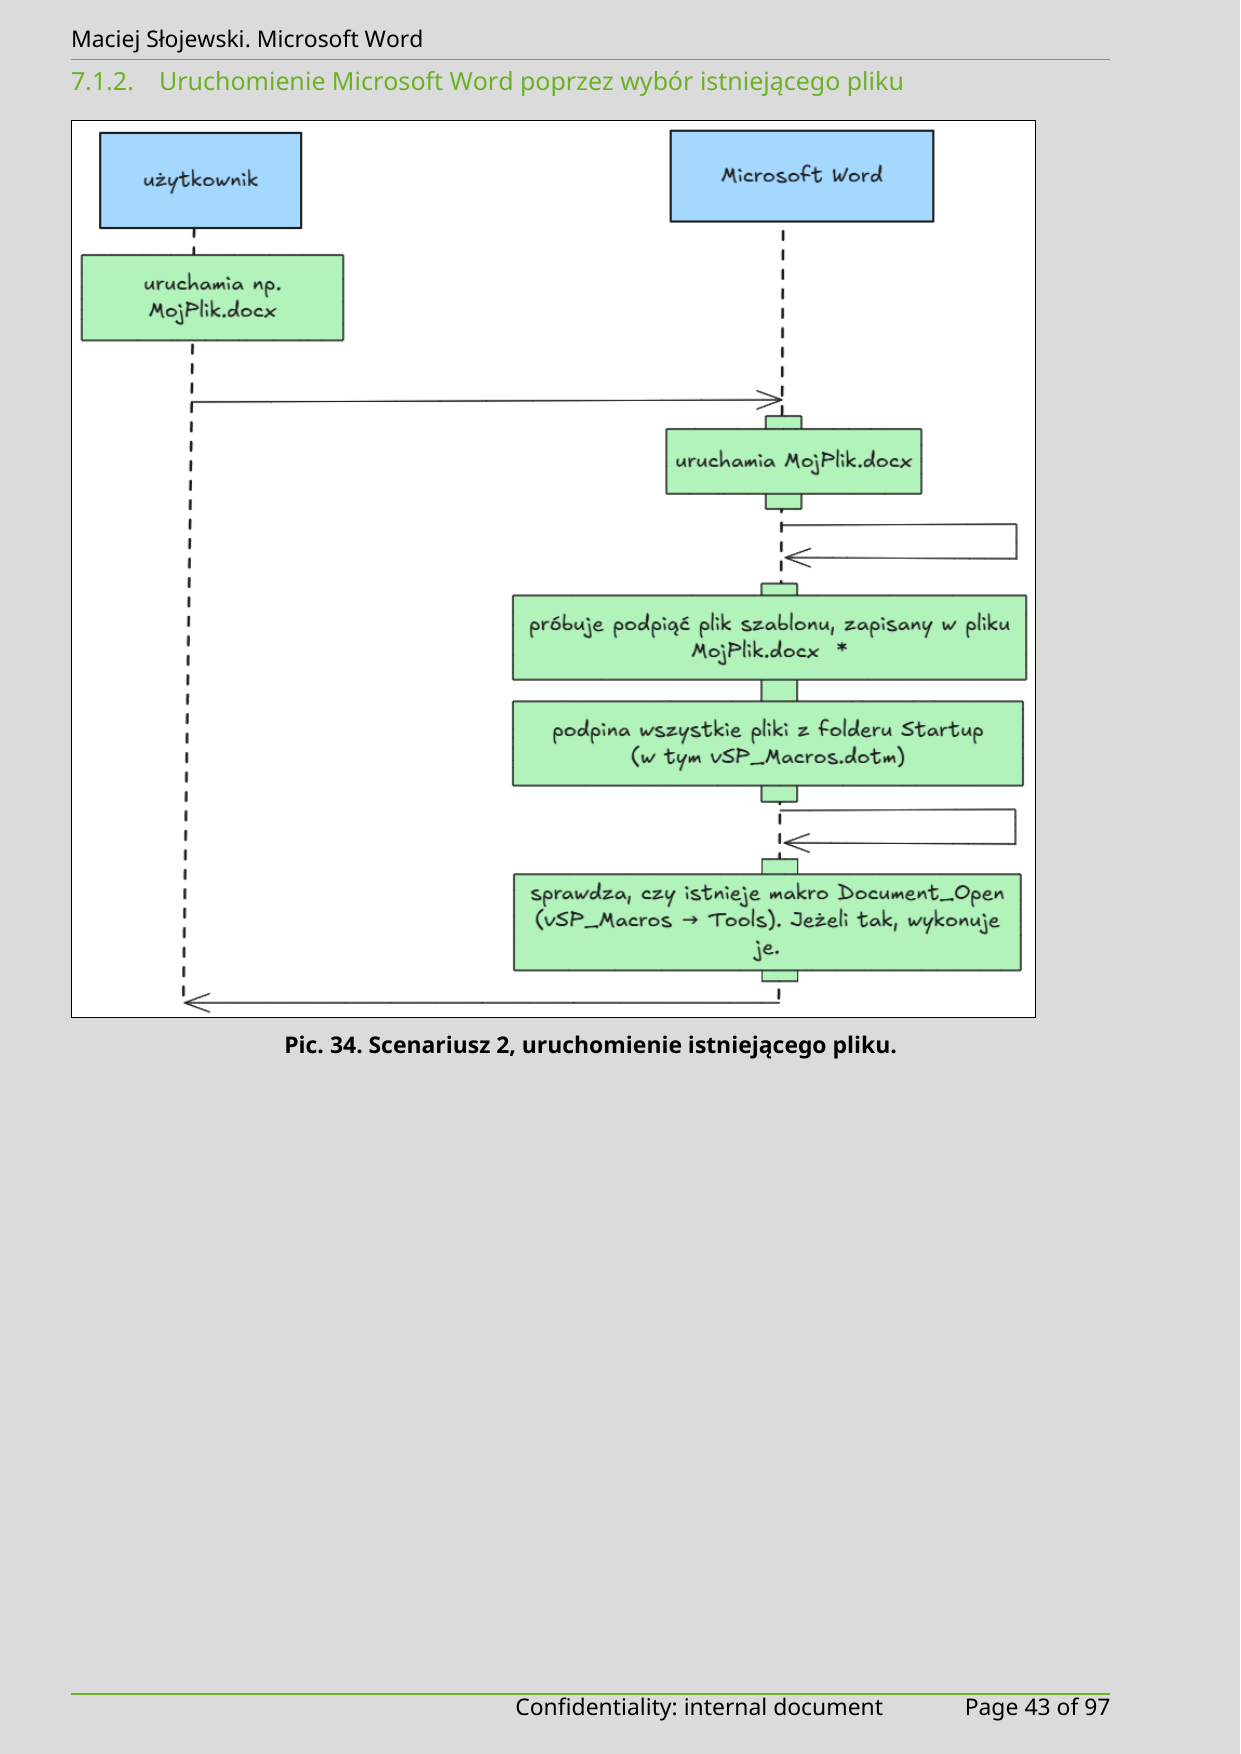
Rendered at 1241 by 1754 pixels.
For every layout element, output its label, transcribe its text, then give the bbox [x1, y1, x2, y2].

picture [72, 121, 1035, 1017]
text Pic. 34. Scenariusz 2, uruchomienie istniejącego pliku. [source: 20250715_MicrosoftWordScenario2.excalidraw] [71, 1035, 1110, 1058]
subtitle Uruchomienie Microsoft Word poprzez wybór istniejącego pliku [71, 71, 1110, 96]
